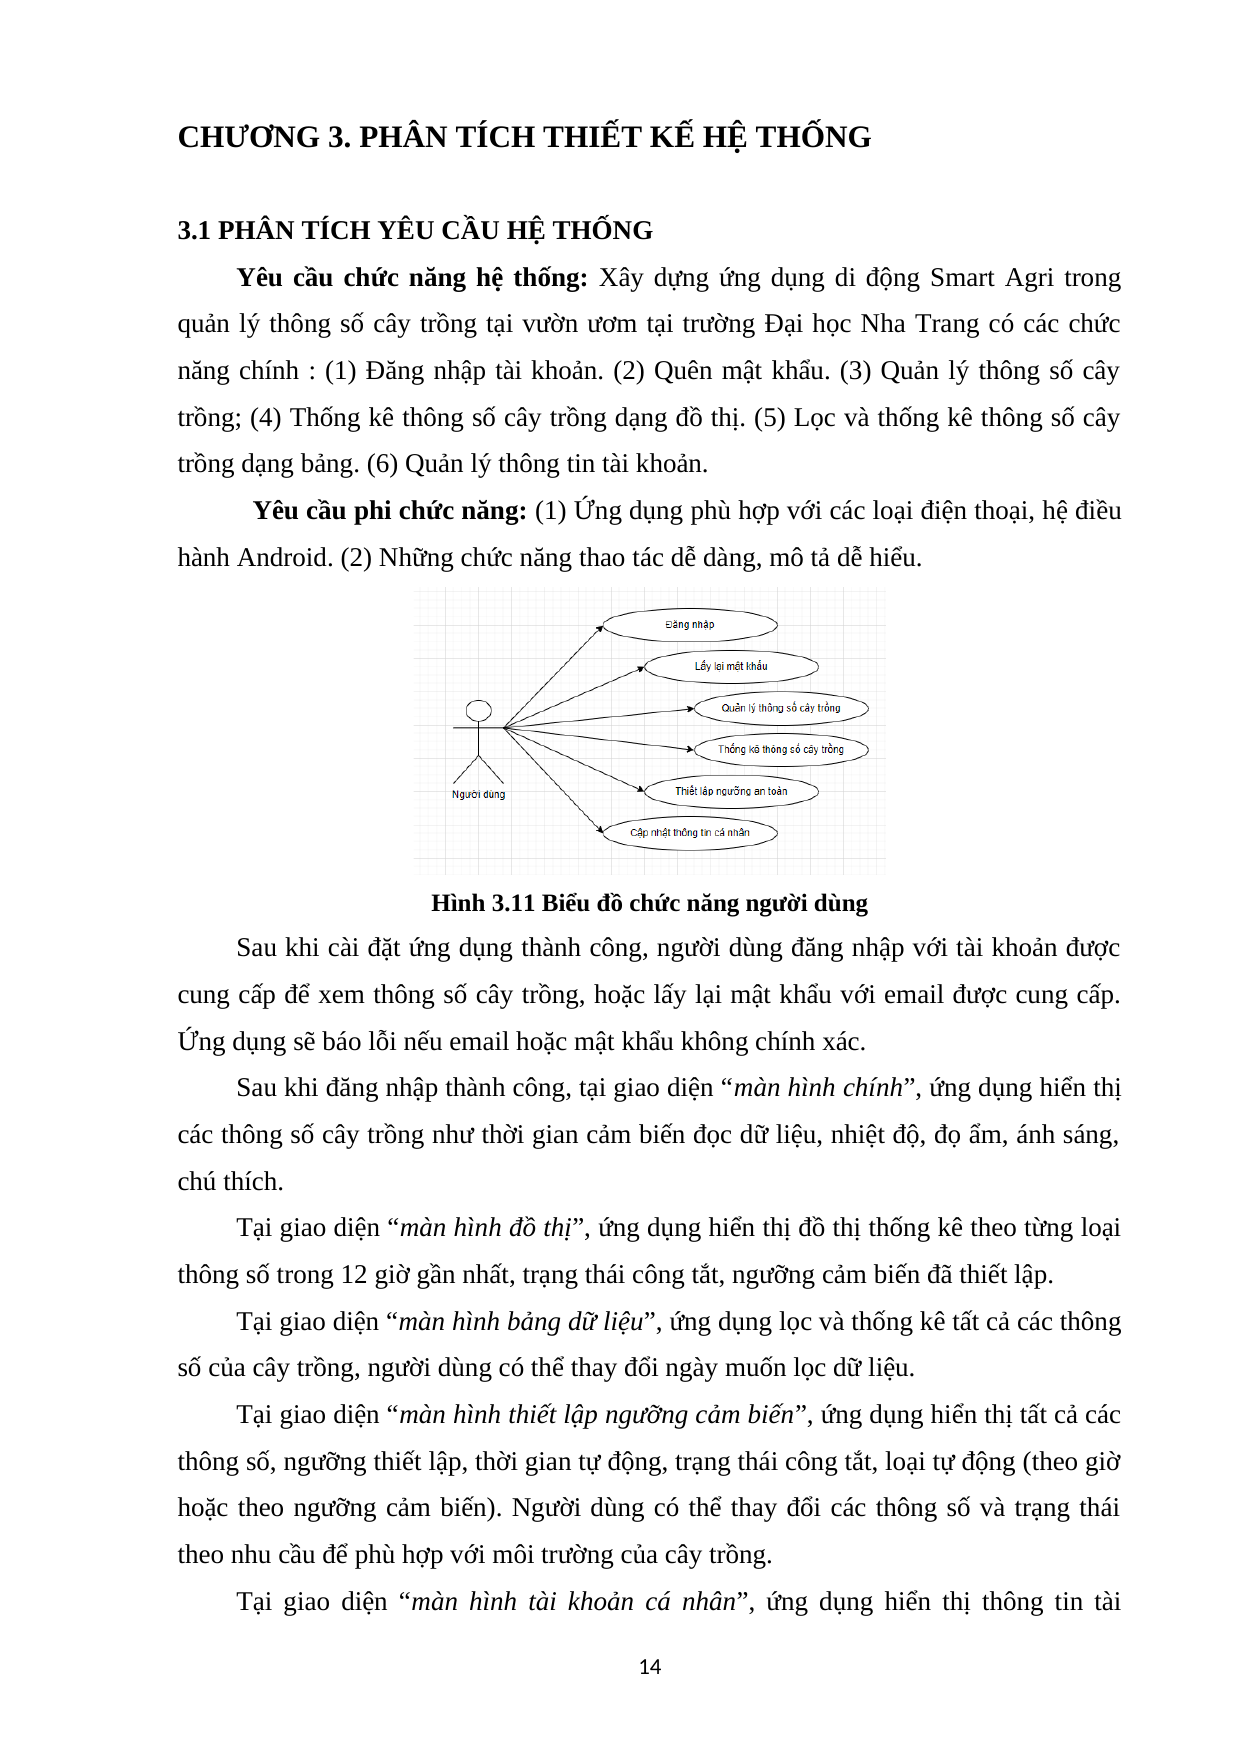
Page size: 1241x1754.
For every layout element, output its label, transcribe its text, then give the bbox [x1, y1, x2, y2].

text Tại giao diện “màn hình đồ thị”, ứng dụng hiển thị đồ thị thống kê theo từng loại thông số trong 12 giờ gần nhất, trạng thái công tắt, ngưỡng cảm biến đã thiết lập. [177, 1211, 1122, 1289]
subtitle PHÂN TÍCH THIẾT KẾ HỆ THỐNG [177, 118, 1122, 154]
text Sau khi đăng nhập thành công, tại giao diện “màn hình chính”, ứng dụng hiển thị các thông số cây trồng như thời gian cảm biến đọc dữ liệu, nhiệt độ, đọ ẩm, ánh sáng, chú thích. [177, 1071, 1122, 1196]
text Tại giao diện “màn hình thiết lập ngưỡng cảm biến”, ứng dụng hiển thị tất cả các thông số, ngưỡng thiết lập, thời gian tự động, trạng thái công tắt, loại tự động (theo giờ hoặc theo ngưỡng cảm biến). Người dùng có thể thay đổi các thông số và trạng thái theo nhu cầu để phù hợp với môi trường của cây trồng. [177, 1398, 1122, 1569]
subtitle PHÂN TÍCH YÊU CẦU HỆ THỐNG [177, 214, 1122, 245]
picture [413, 587, 886, 875]
text Yêu cầu phi chức năng: (1) Ứng dụng phù hợp với các loại điện thoại, hệ điều hành Android. (2) Những chức năng thao tác dễ dàng, mô tả dễ hiểu. [177, 494, 1122, 572]
text Yêu cầu chức năng hệ thống: Xây dựng ứng dụng di động Smart Agri trong quản lý thông số cây trồng tại vườn ươm tại trường Đại học Nha Trang có các chức năng chính : (1) Đăng nhập tài khoản. (2) Quên mật khẩu. (3) Quản lý thông số cây trồng; (4) Thống kê thông số cây trồng dạng đồ thị. (5) Lọc và thống kê thông số cây trồng dạng bảng. (6) Quản lý thông tin tài khoản. [177, 261, 1122, 478]
text Sau khi cài đặt ứng dụng thành công, người dùng đăng nhập với tài khoản được cung cấp để xem thông số cây trồng, hoặc lấy lại mật khẩu với email được cung cấp. Ứng dụng sẽ báo lỗi nếu email hoặc mật khẩu không chính xác. [177, 931, 1122, 1056]
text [177, 1585, 1122, 1616]
text Tại giao diện “màn hình bảng dữ liệu”, ứng dụng lọc và thống kê tất cả các thông số của cây trồng, người dùng có thể thay đổi ngày muốn lọc dữ liệu. [177, 1305, 1122, 1382]
